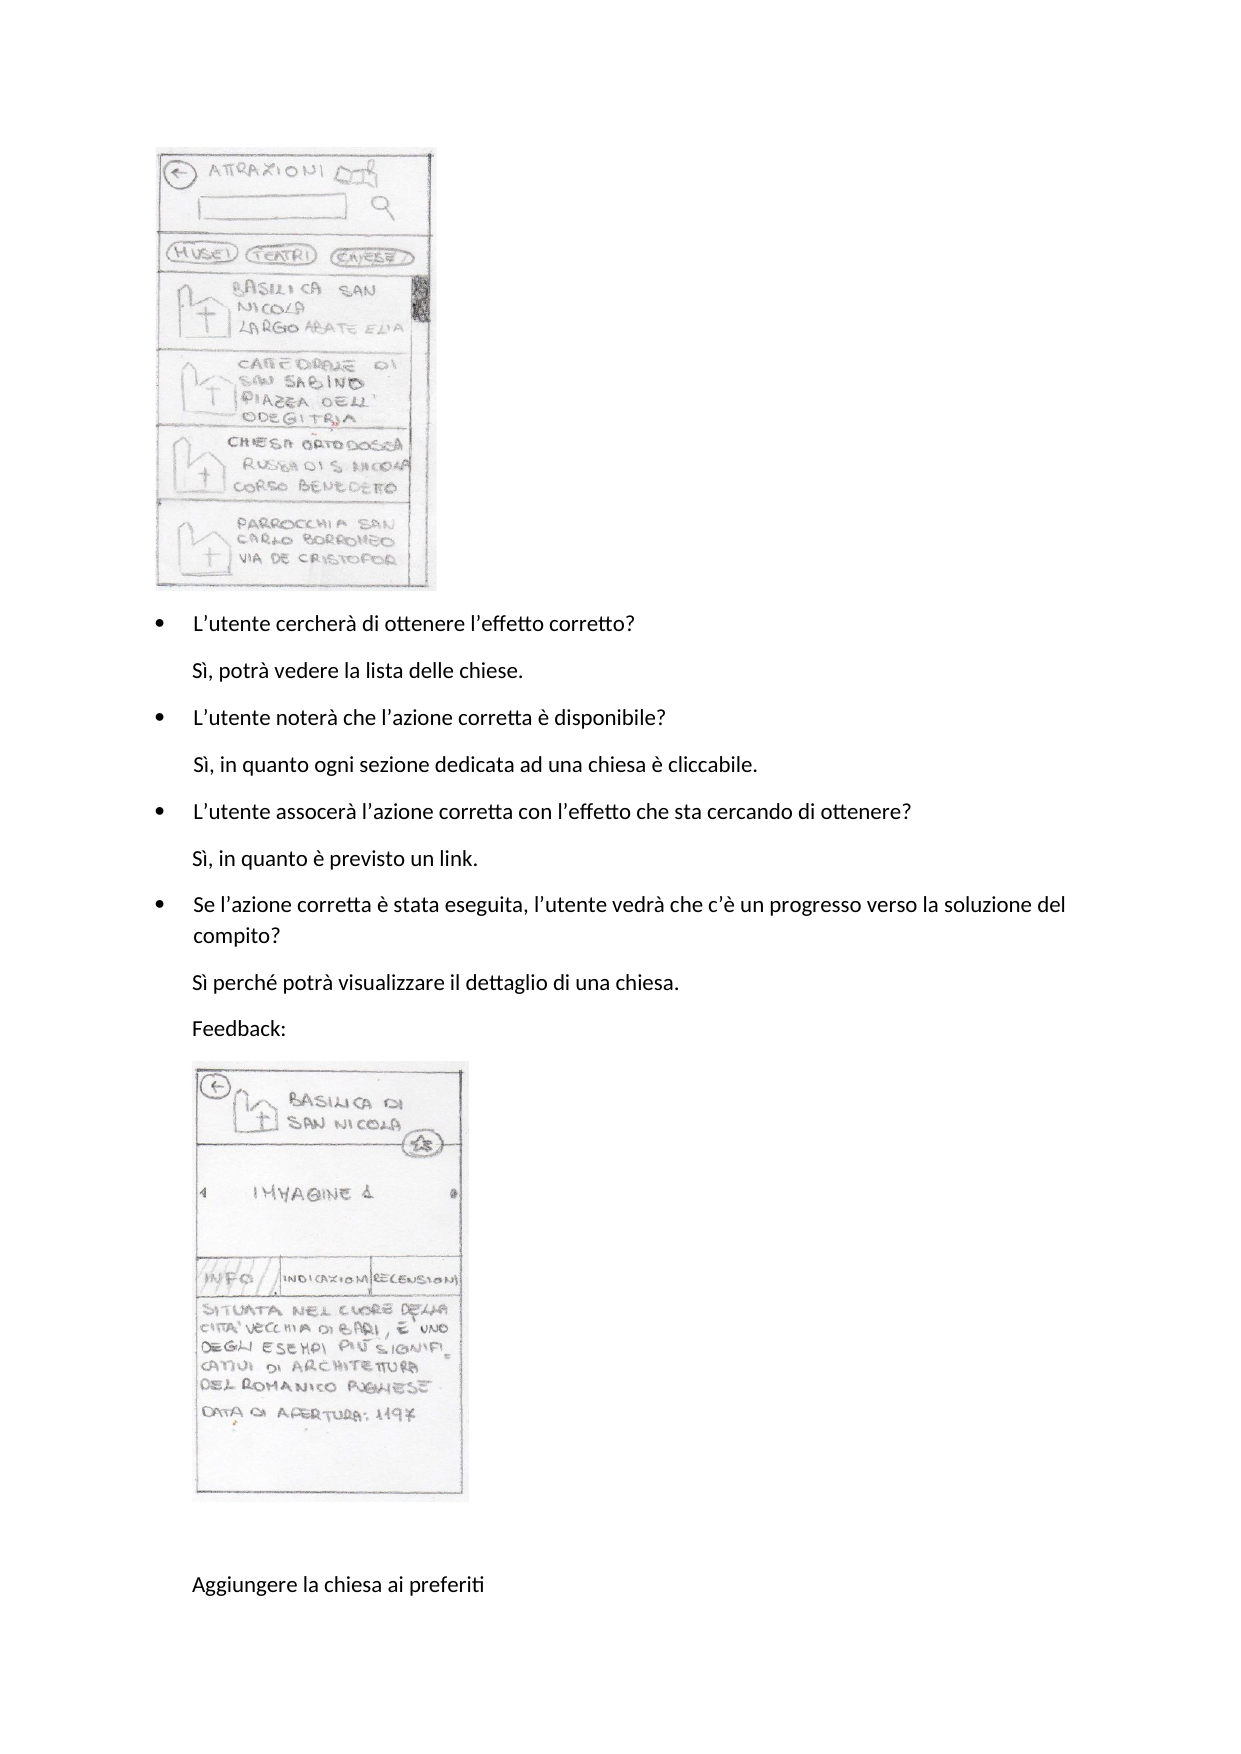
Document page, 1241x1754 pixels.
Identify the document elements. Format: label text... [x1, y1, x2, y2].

text Sì, potrà vedere la lista delle chiese. [118, 656, 1122, 684]
list L’utente cercherà di ottenere l’effetto corretto? [156, 609, 1122, 637]
text Sì perché potrà visualizzare il dettaglio di una chiesa. [156, 968, 1122, 996]
picture [191, 1061, 471, 1505]
text Feedback: [156, 1014, 1122, 1043]
text Sì, in quanto ogni sezione dedicata ad una chiesa è cliccabile. [193, 750, 1122, 778]
text Sì, in quanto è previsto un link. [156, 844, 1122, 872]
picture [155, 147, 437, 591]
list Se l’azione corretta è stata eseguita, l’utente vedrà che c’è un progresso verso la soluzione del compito? [156, 891, 1122, 949]
list L’utente noterà che l’azione corretta è disponibile? [156, 703, 1122, 731]
list L’utente assocerà l’azione corretta con l’effetto che sta cercando di ottenere? [156, 797, 1122, 825]
text Aggiungere la chiesa ai preferiti [156, 1570, 1122, 1598]
